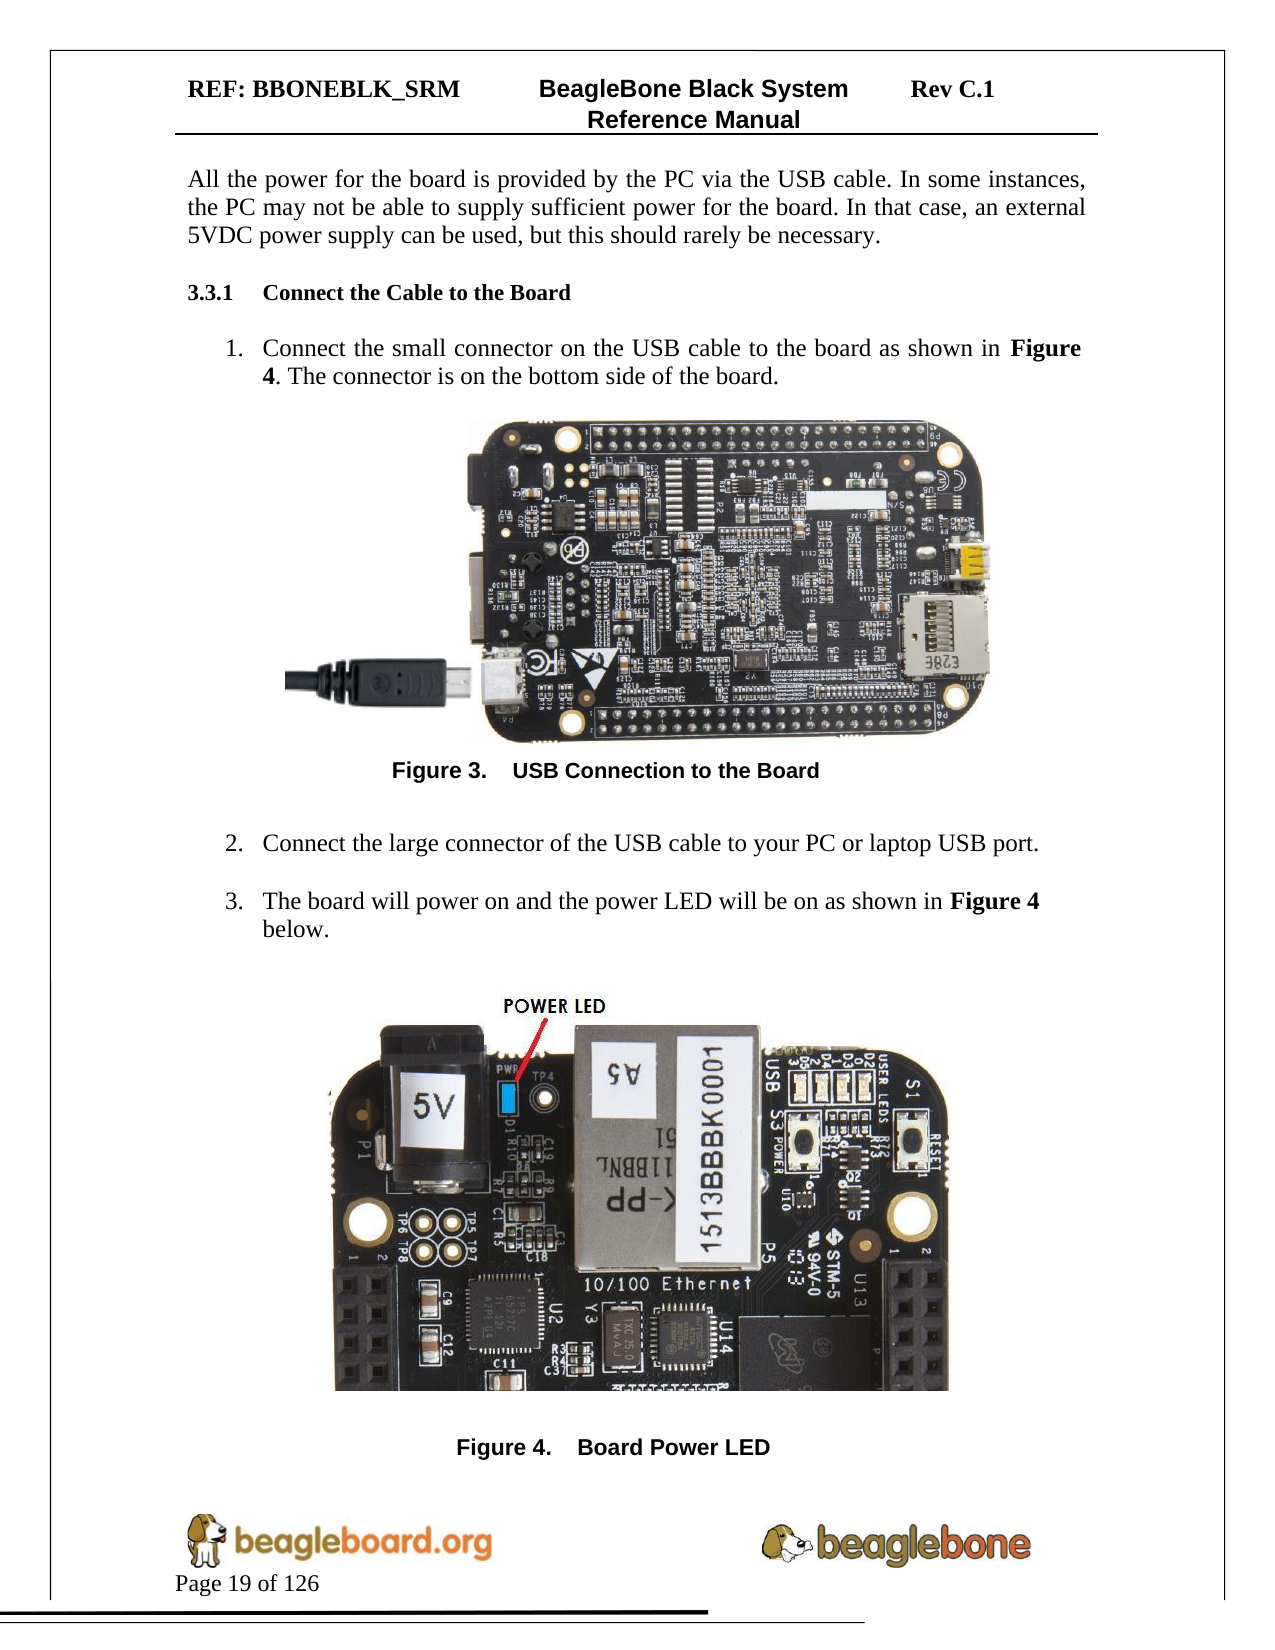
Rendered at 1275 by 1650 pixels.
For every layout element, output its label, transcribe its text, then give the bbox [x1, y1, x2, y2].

text Figure 3. USB Connection to the Board [392, 757, 1098, 783]
list Connect the Cable to the Board [187, 279, 1098, 305]
picture [323, 972, 952, 1391]
text Page 19 of 126 [175, 1570, 1098, 1597]
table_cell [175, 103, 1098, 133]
text All the power for the board is provided by the PC via the USB cable. In some instances, the PC may not be able to supply sufficient power for the board. In that case, an external 5VDC power supply can be used, but this should rarely be necessary. [187, 164, 1087, 249]
list The board will power on and the power LED will be on as shown in Figure 4 below. [225, 887, 1039, 943]
text Figure 4. Board Power LED [456, 1433, 1098, 1460]
picture [762, 1524, 1031, 1568]
list Connect the large connector of the USB cable to your PC or laptop USB port. [225, 828, 1098, 857]
picture [285, 420, 990, 744]
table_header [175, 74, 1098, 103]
picture [187, 1514, 492, 1568]
picture [0, 1610, 709, 1615]
list Connect the small connector on the USB cable to the board as shown in Figure 4. The connector is on the bottom side of the board. [225, 334, 1081, 390]
